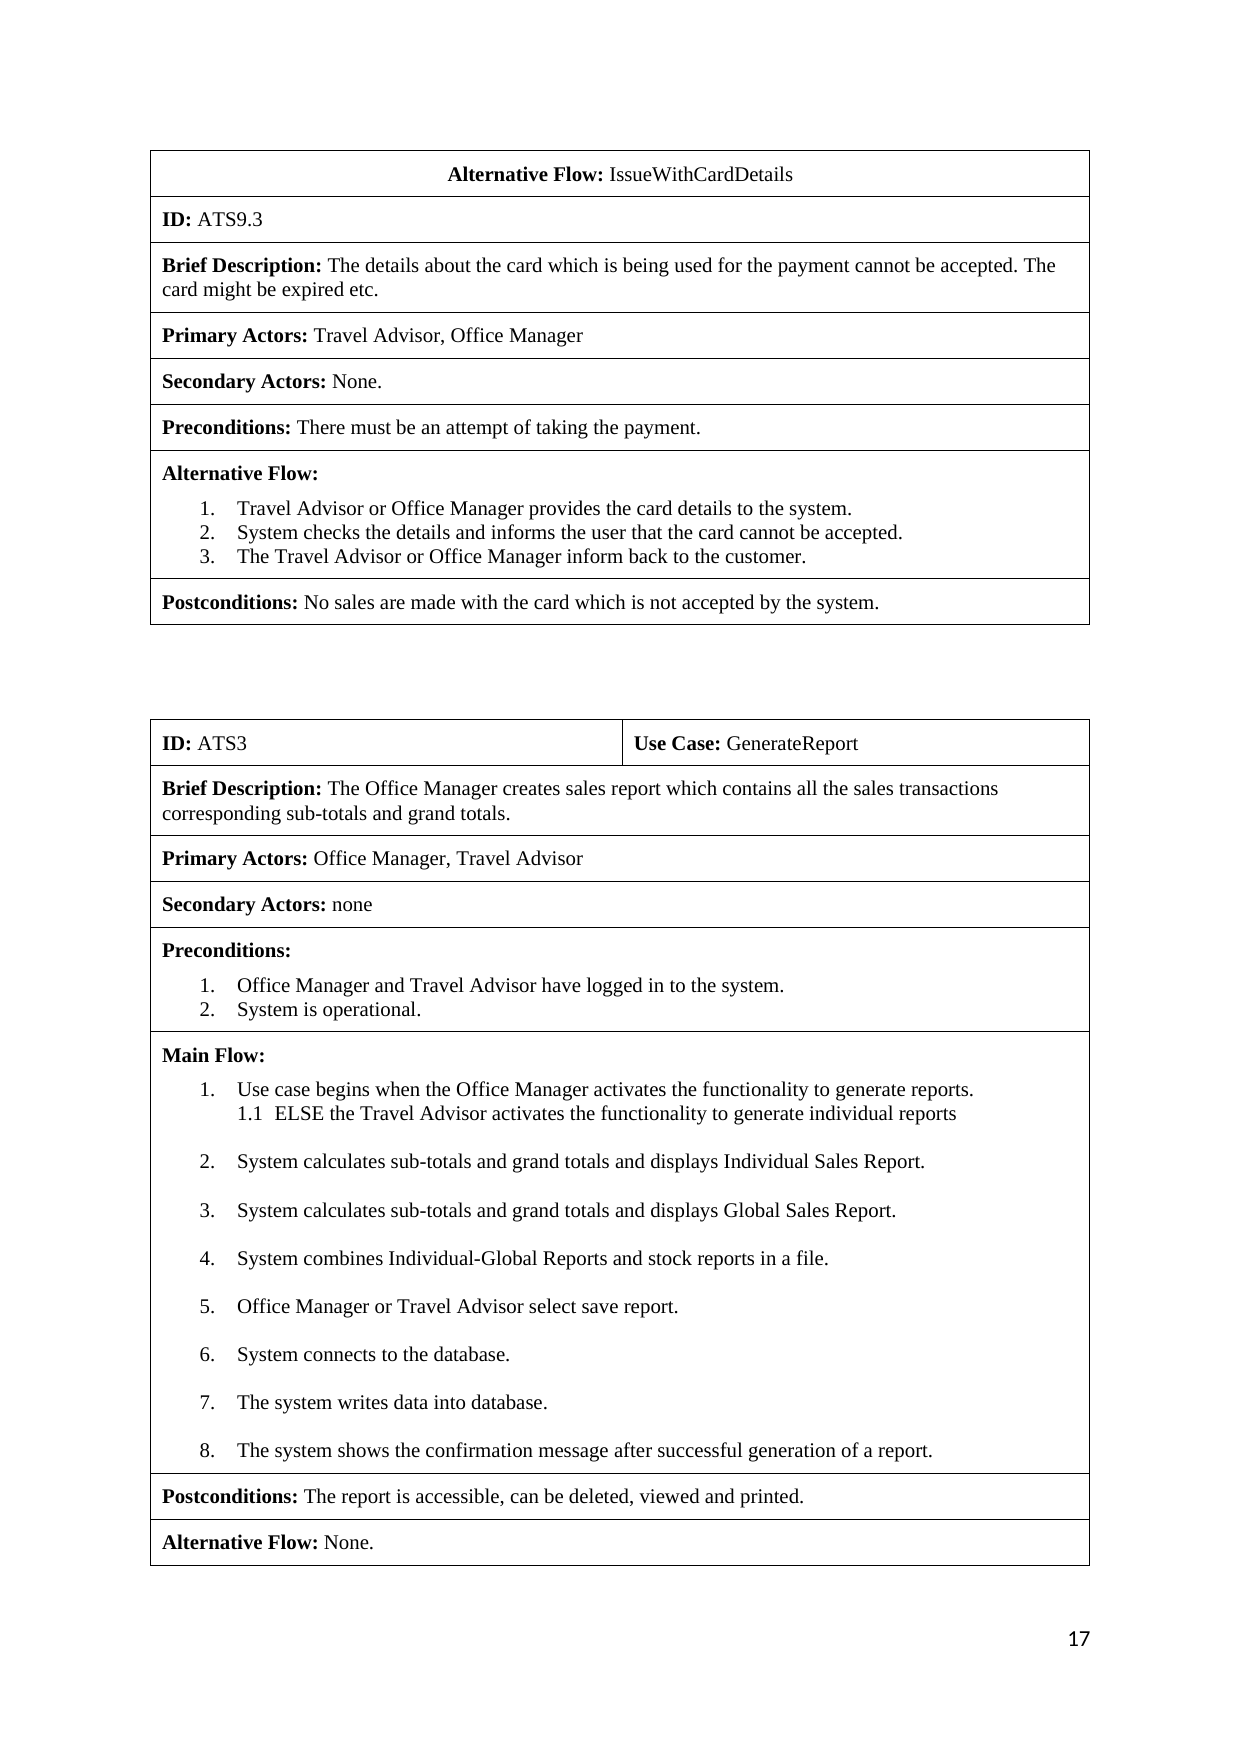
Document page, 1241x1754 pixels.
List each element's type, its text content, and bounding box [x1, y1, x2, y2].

table_cell Primary Actors: Travel Advisor, Office Manager [151, 313, 1089, 358]
table_cell ID: ATS9.3 [151, 197, 1089, 242]
table_header Use Case: GenerateReport [623, 720, 1089, 765]
table_cell Postconditions: The report is accessible, can be deleted, viewed and printed. [151, 1474, 1089, 1518]
table_cell Postconditions: No sales are made with the card which is not accepted by the system. [151, 579, 1089, 624]
table_cell Alternative Flow: None. [151, 1520, 1089, 1564]
table_cell Preconditions: There must be an attempt of taking the payment. [151, 405, 1089, 450]
table_cell Brief Description: The Office Manager creates sales report which contains all the sales transactions corresponding sub-totals and grand totals. [151, 766, 1089, 835]
table_cell Secondary Actors: None. [151, 359, 1089, 404]
table_cell Secondary Actors: none [151, 882, 1089, 927]
table_cell Brief Description: The details about the card which is being used for the payment cannot be accepted. The card might be expired etc. [151, 243, 1089, 312]
table_cell Primary Actors: Office Manager, Travel Advisor [151, 836, 1089, 881]
table_cell Alternative Flow: IssueWithCardDetails [151, 151, 1089, 196]
table_cell Alternative Flow: Travel Advisor or Office Manager provides the card details to the system. System checks the details and informs the user that the card cannot be accepted. The Travel Advisor or Office Manager inform back to the customer. [151, 451, 1089, 578]
table_header ID: ATS3 [151, 720, 622, 765]
table_cell Preconditions: Office Manager and Travel Advisor have logged in to the system. System is operational. [151, 928, 1089, 1031]
table_cell Main Flow: Use case begins when the Office Manager activates the functionality to generate reports. ELSE the Travel Advisor activates the functionality to generate individual reports System calculates sub-totals and grand totals and displays Individual Sales Report. System calculates sub-totals and grand totals and displays Global Sales Report. System combines Individual-Global Reports and stock reports in a file. Office Manager or Travel Advisor select save report. System connects to the database. The system writes data into database. The system shows the confirmation message after successful generation of a report. [151, 1032, 1089, 1473]
